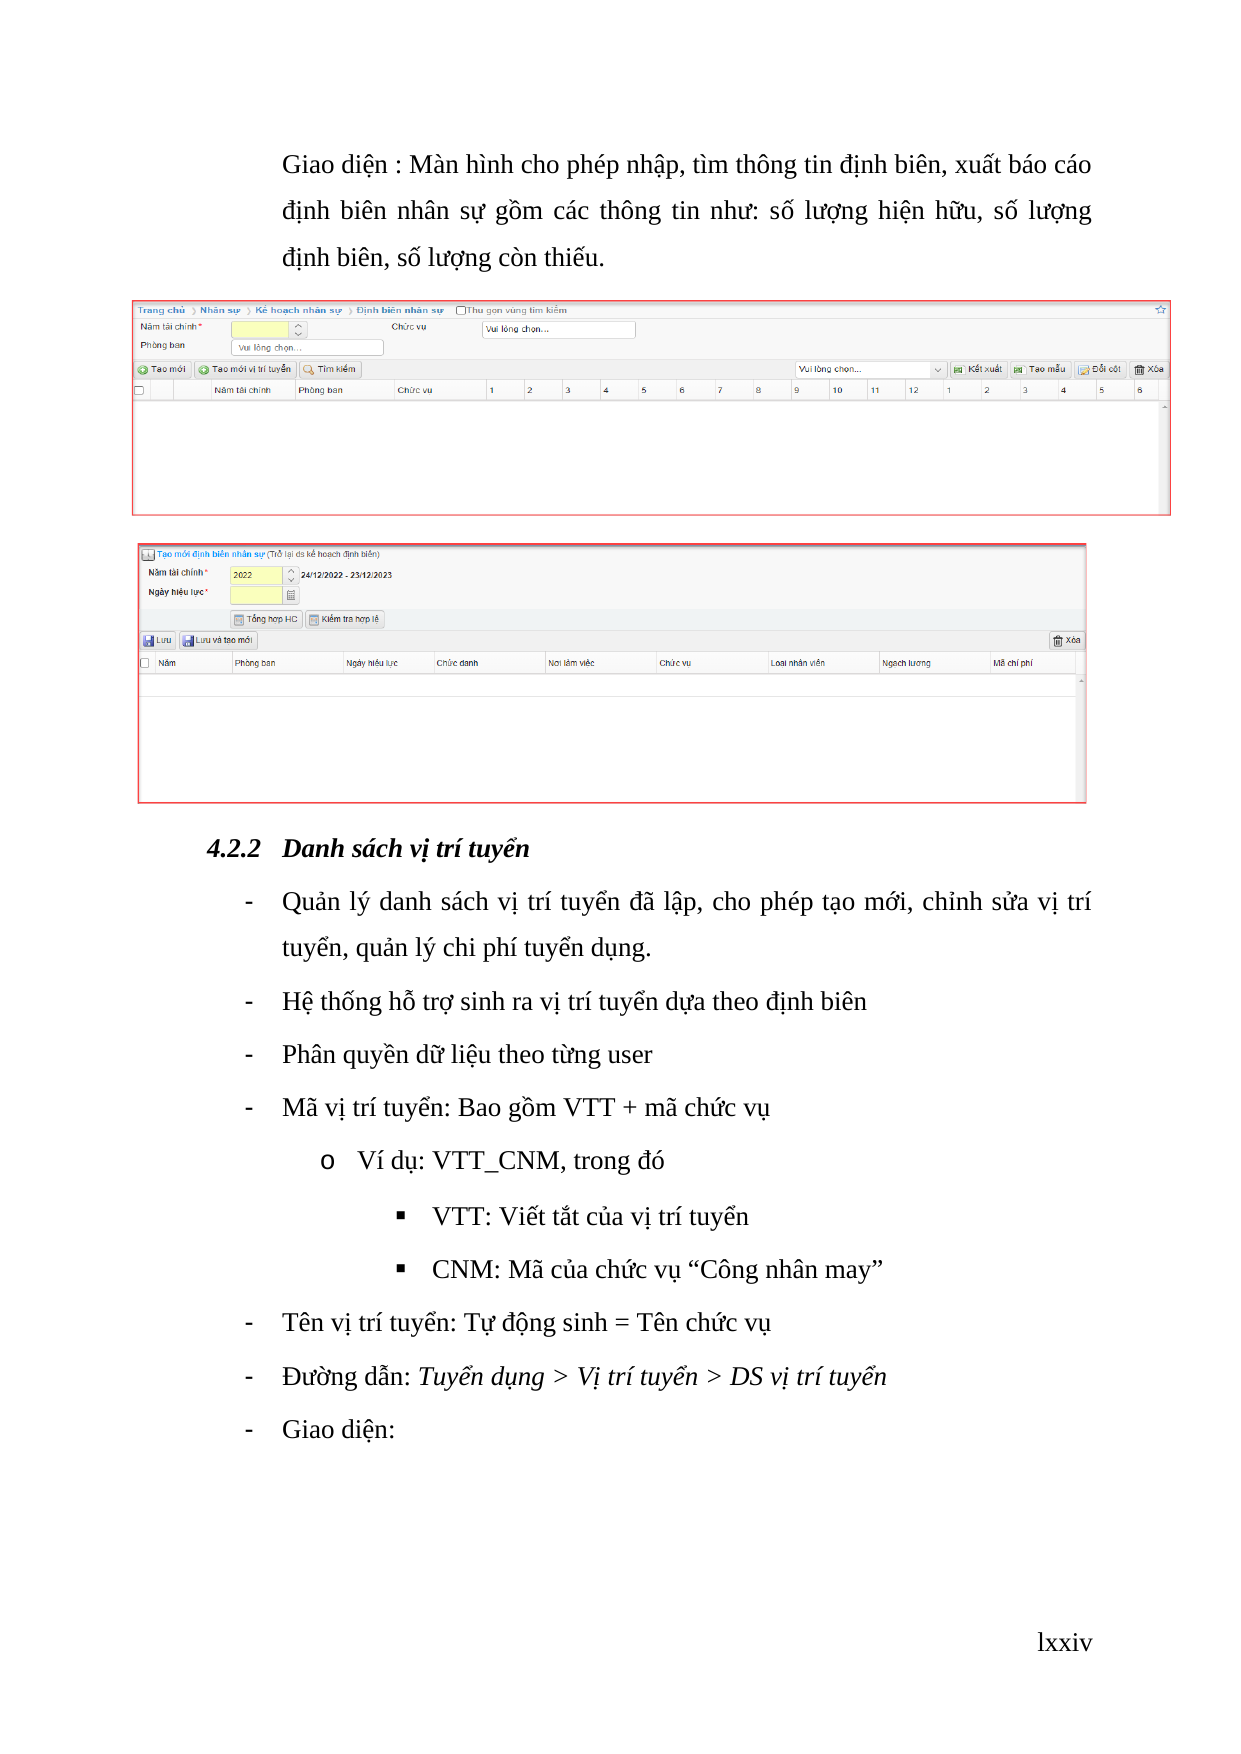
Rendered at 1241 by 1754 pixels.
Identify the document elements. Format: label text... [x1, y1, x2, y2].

list Phân quyền dữ liệu theo từng user [244, 1038, 1092, 1069]
list Tên vị trí tuyển: Tự động sinh = Tên chức vụ [244, 1306, 1092, 1338]
list CNM: Mã của chức vụ “Công nhân may” [394, 1253, 1092, 1284]
list Hệ thống hỗ trợ sinh ra vị trí tuyển dựa theo định biên [244, 984, 1092, 1016]
list Giao diện : Màn hình cho phép nhập, tìm thông tin định biên, xuất báo cáo định biên nhân sự gồm các thông tin như: số lượng hiện hữu, số lượng định biên, số lượng còn thiếu. [282, 148, 1092, 272]
list Mã vị trí tuyển: Bao gồm VTT + mã chức vụ [244, 1091, 1092, 1122]
list Giao diện: [244, 1413, 1092, 1444]
list Đường dẫn: Tuyển dụng > Vị trí tuyển > DS vị trí tuyển [244, 1359, 1092, 1391]
subtitle Danh sách vị trí tuyển [207, 832, 1092, 863]
list Ví dụ: VTT_CNM, trong đó [319, 1144, 1092, 1177]
list Quản lý danh sách vị trí tuyển đã lập, cho phép tạo mới, chỉnh sửa vị trí tuyển, quản lý chi phí tuyển dụng. [244, 885, 1092, 963]
list VTT: Viết tắt của vị trí tuyển [394, 1200, 1092, 1231]
picture [137, 543, 1087, 804]
picture [131, 300, 1171, 516]
